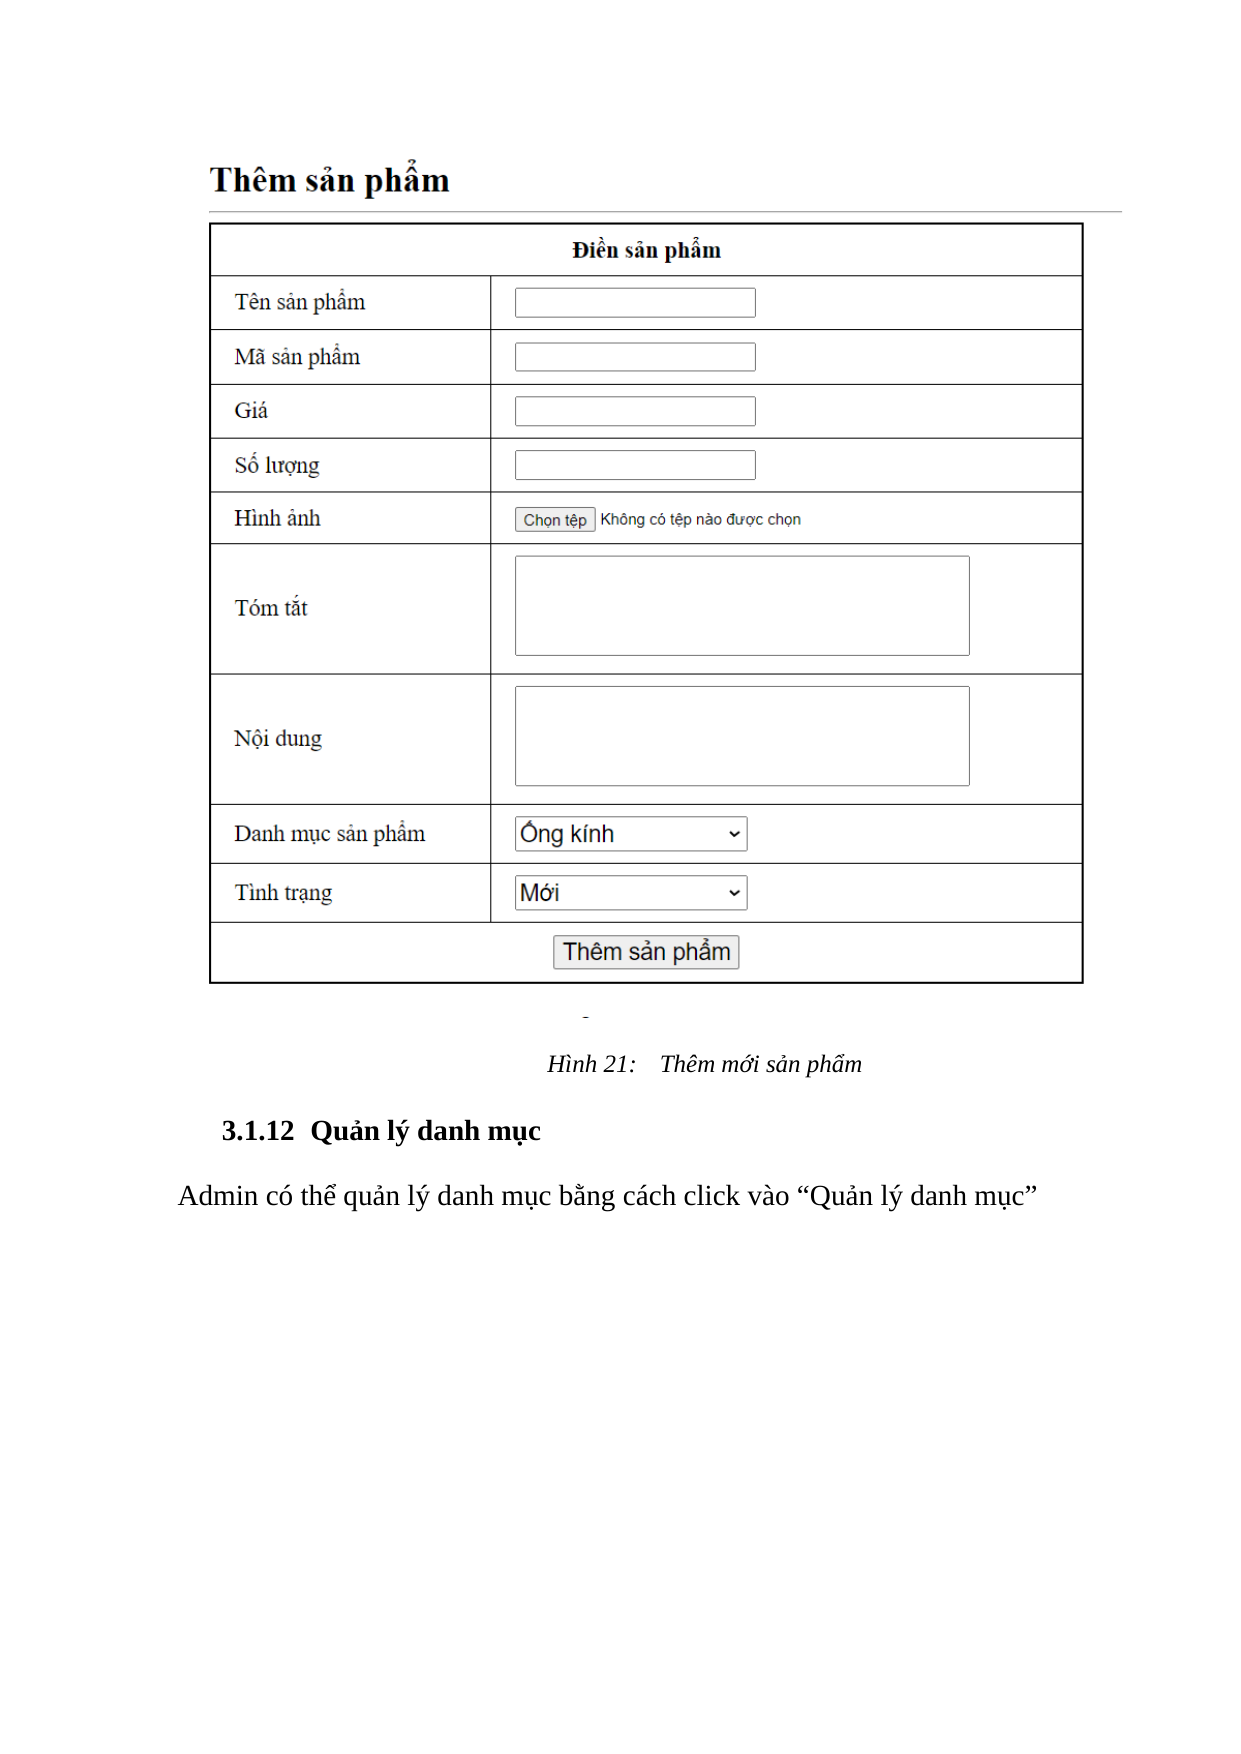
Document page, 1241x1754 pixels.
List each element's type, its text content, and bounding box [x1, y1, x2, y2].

picture [177, 147, 1123, 1018]
text Thêm mới sản phẩm [290, 1049, 1122, 1078]
text Admin có thể quản lý danh mục bằng cách click vào “Quản lý danh mục” [177, 1178, 1117, 1212]
subtitle Quản lý danh mục [222, 1113, 1122, 1146]
